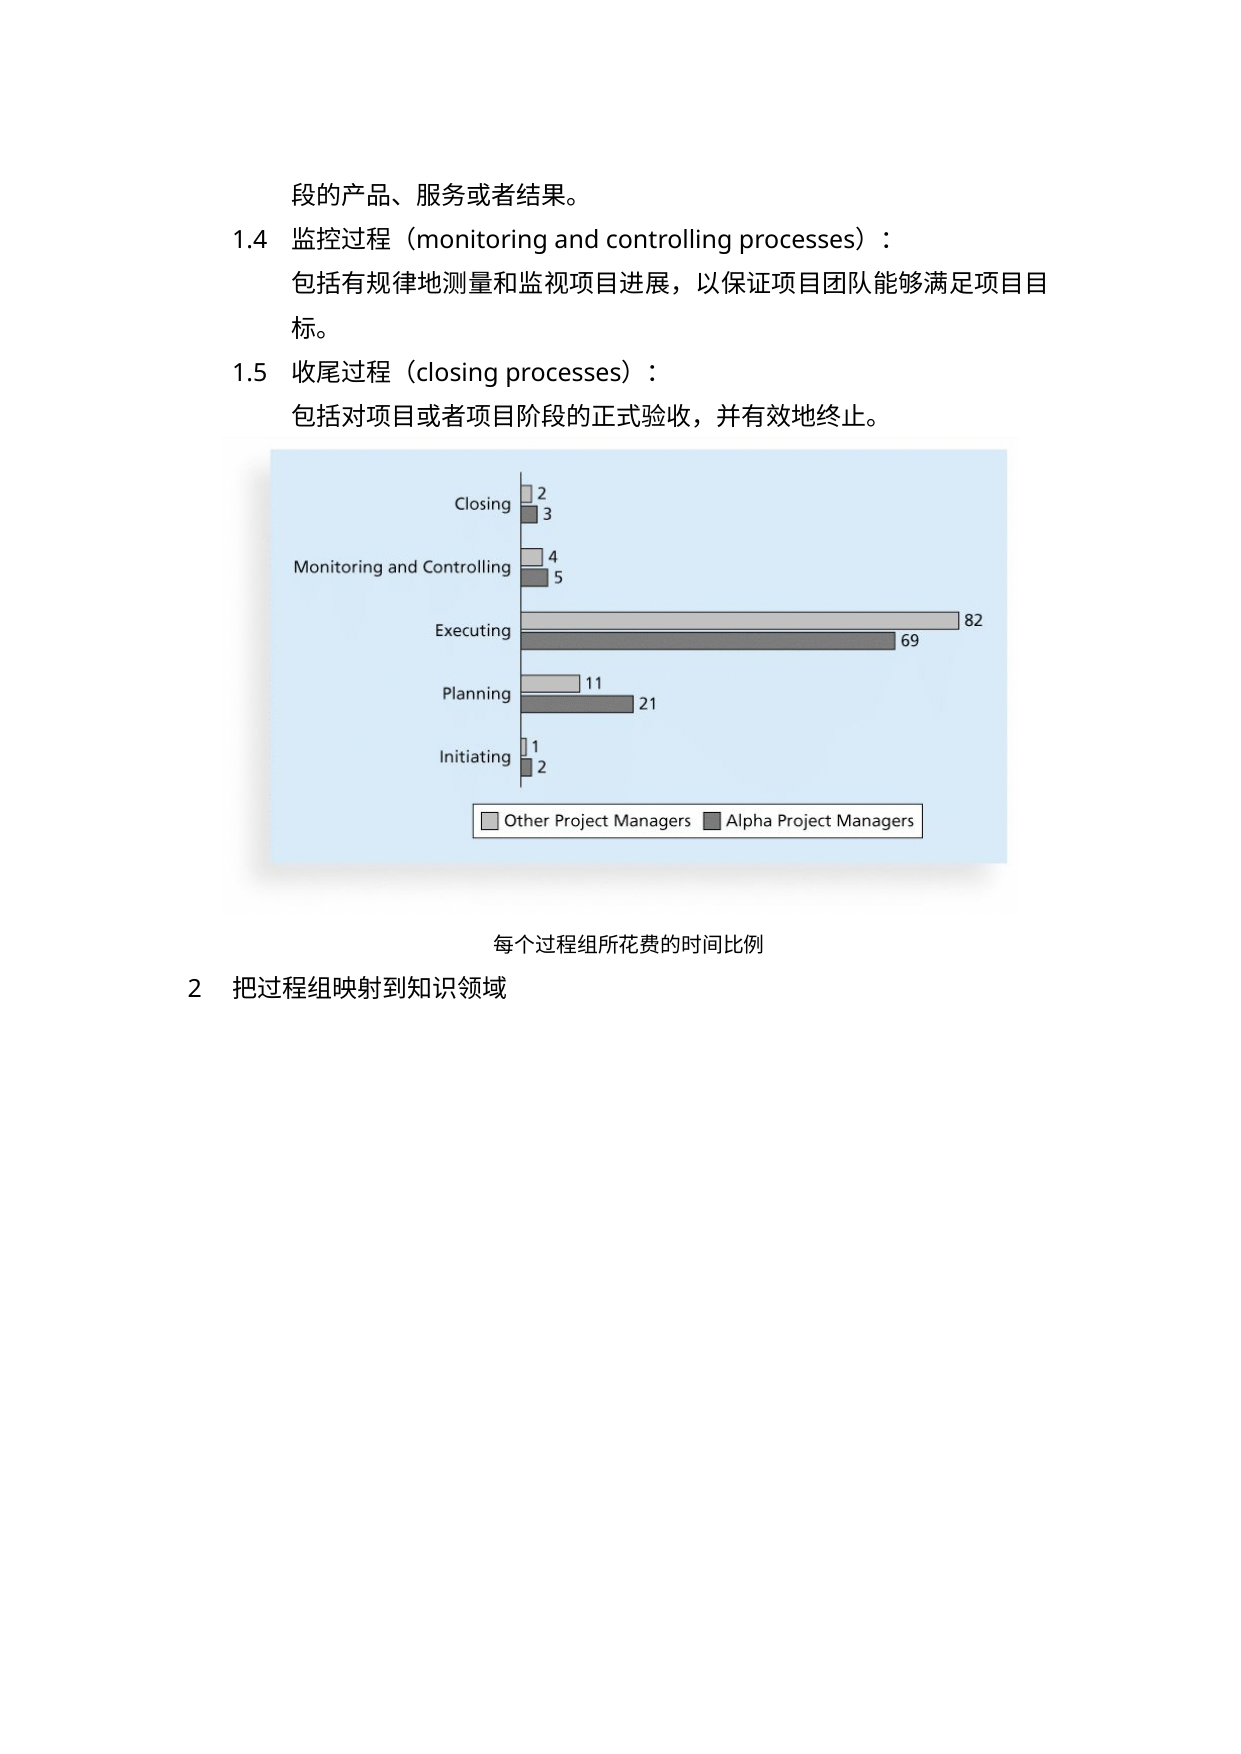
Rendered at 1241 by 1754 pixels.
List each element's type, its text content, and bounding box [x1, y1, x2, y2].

picture [221, 436, 1020, 914]
list 把过程组映射到知识领域 [187, 965, 1053, 1009]
list 收尾过程（closing processes）： [232, 348, 1053, 392]
list 包括有规律地测量和监视项目进展，以保证项目团队能够满足项目目标。 [291, 260, 1053, 348]
list 监控过程（monitoring and controlling processes）： [232, 216, 1053, 260]
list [291, 172, 1053, 216]
list 包括对项目或者项目阶段的正式验收，并有效地终止。 [291, 392, 1053, 436]
text 每个过程组所花费的时间比例 [450, 921, 1053, 965]
